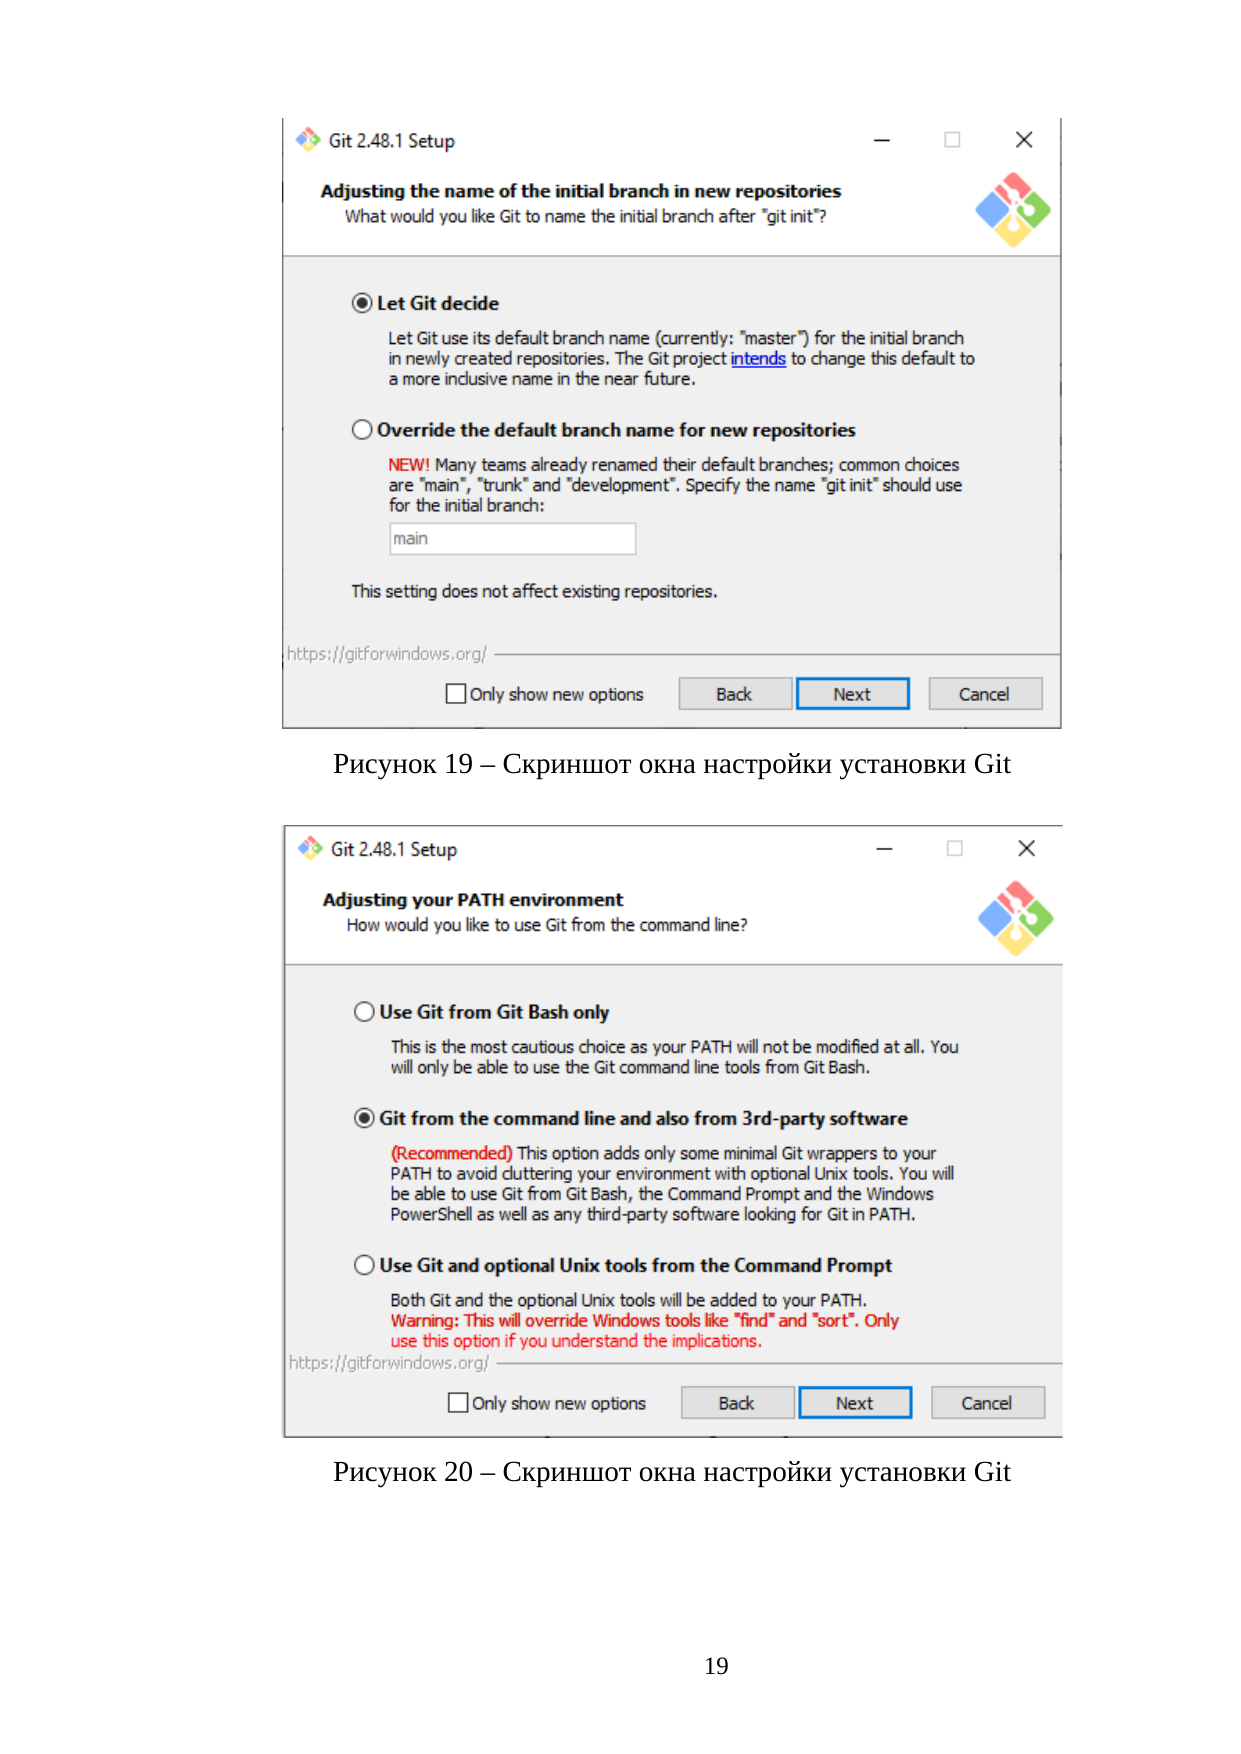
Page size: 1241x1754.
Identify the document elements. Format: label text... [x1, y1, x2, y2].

picture [281, 825, 1063, 1438]
picture [282, 118, 1062, 729]
